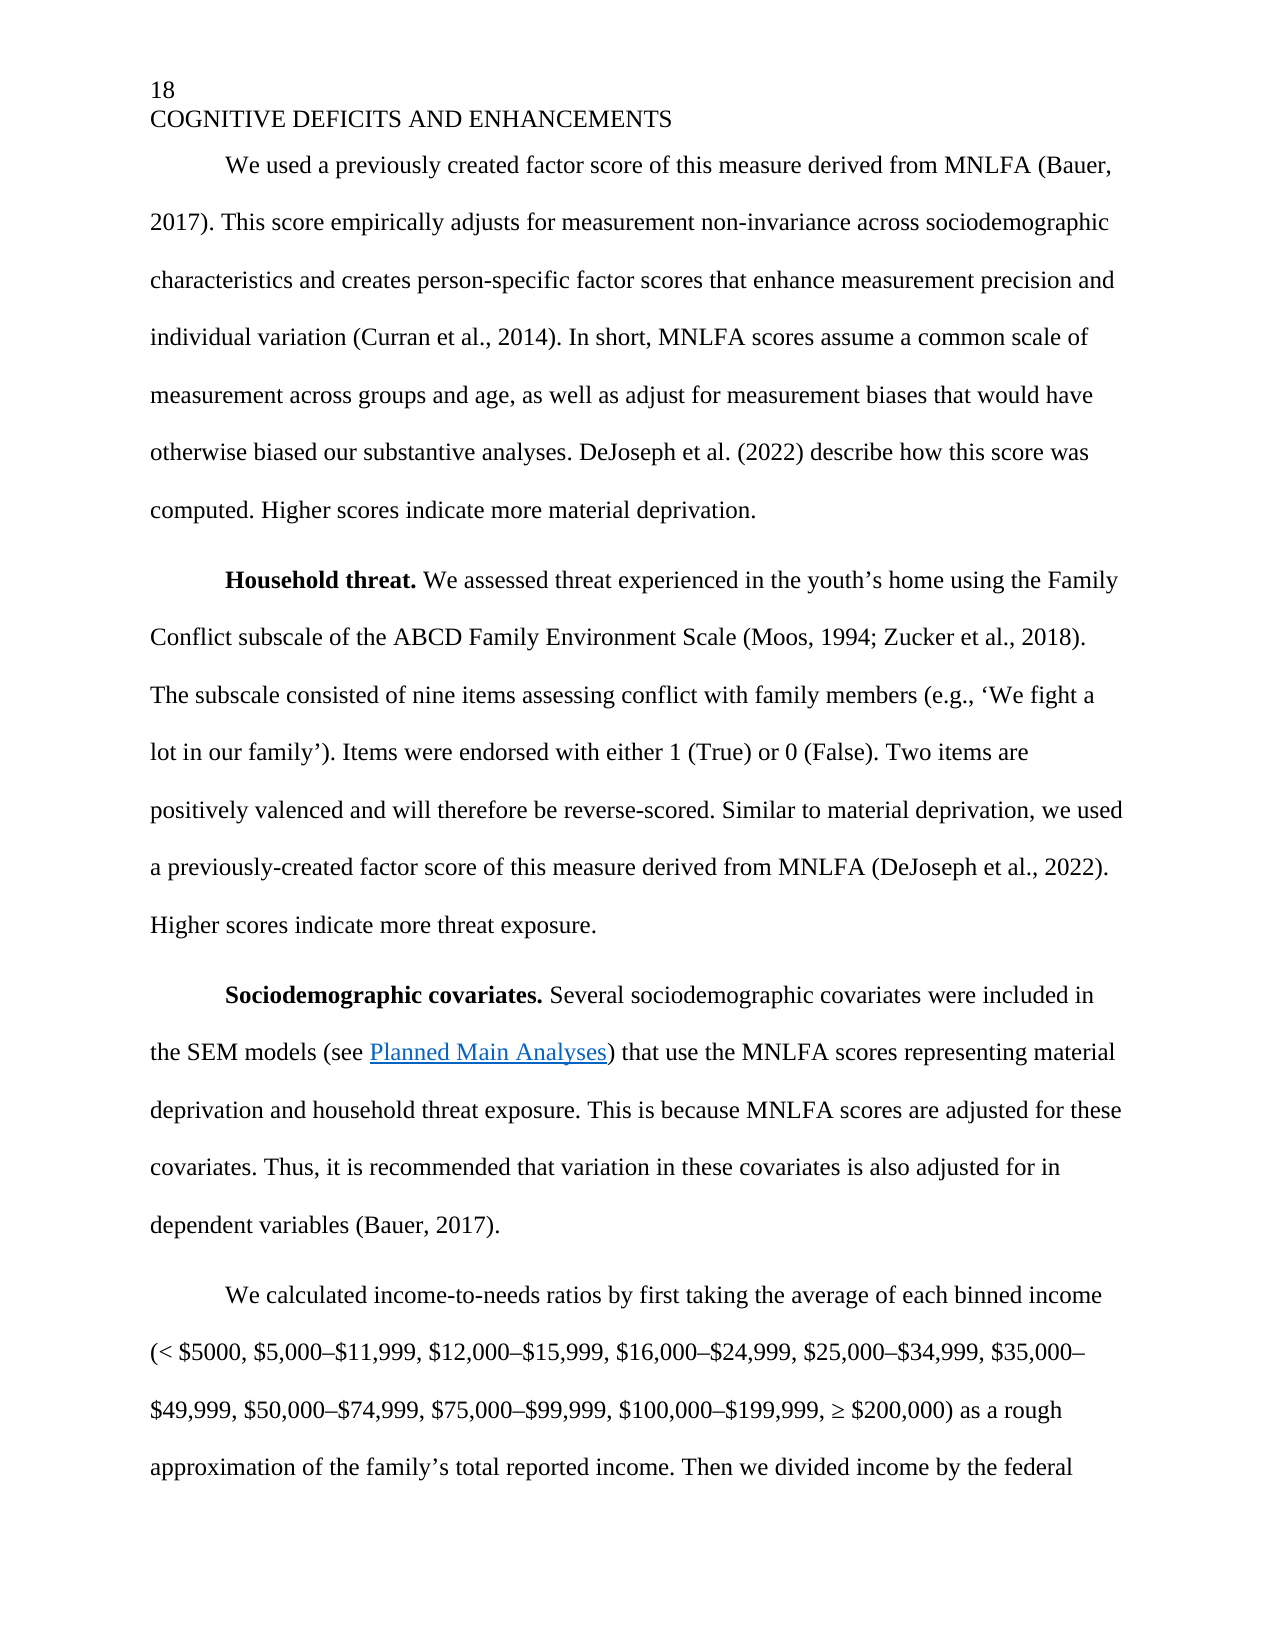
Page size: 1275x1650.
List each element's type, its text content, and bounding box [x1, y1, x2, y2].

text Sociodemographic covariates. Several sociodemographic covariates were included in the SEM models (see Planned Main Analyses) that use the MNLFA scores representing material deprivation and household threat exposure. This is because MNLFA scores are adjusted for these covariates. Thus, it is recommended that variation in these covariates is also adjusted for in dependent variables (Bauer, 2017). [150, 980, 1125, 1239]
text We used a previously created factor score of this measure derived from MNLFA (Bauer, 2017). This score empirically adjusts for measurement non-invariance across sociodemographic characteristics and creates person-specific factor scores that enhance measurement precision and individual variation (Curran et al., 2014). In short, MNLFA scores assume a common scale of measurement across groups and age, as well as adjust for measurement biases that would have otherwise biased our substantive analyses. DeJoseph et al. (2022) describe how this score was computed. Higher scores indicate more material deprivation. [150, 150, 1125, 524]
text Household threat. We assessed threat experienced in the youth’s home using the Family Conflict subscale of the ABCD Family Environment Scale (Moos, 1994; Zucker et al., 2018). The subscale consisted of nine items assessing conflict with family members (e.g., ‘We fight a lot in our family’). Items were endorsed with either 1 (True) or 0 (False). Two items are positively valenced and will therefore be reverse-scored. Similar to material deprivation, we used a previously-created factor score of this measure derived from MNLFA (DeJoseph et al., 2022). Higher scores indicate more threat exposure. [150, 565, 1125, 939]
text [150, 1280, 1125, 1481]
